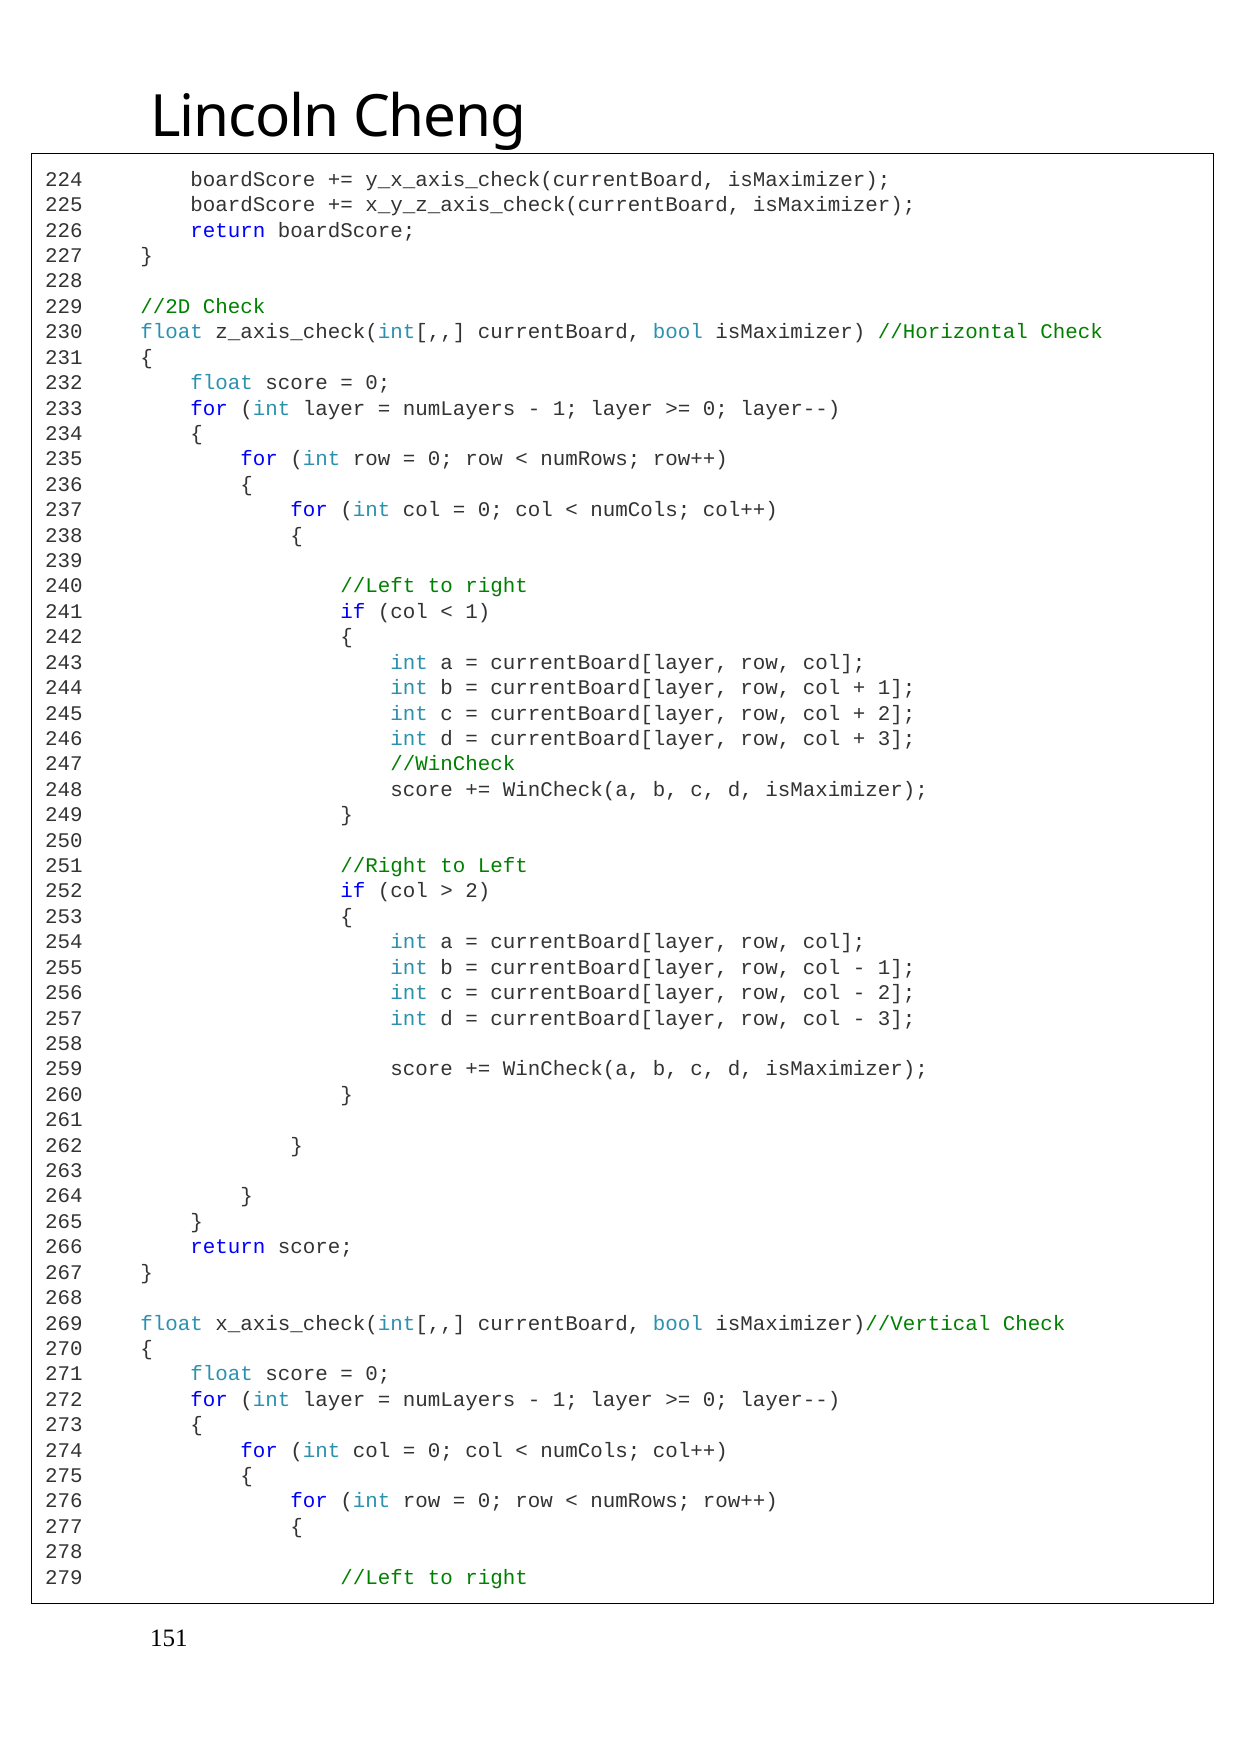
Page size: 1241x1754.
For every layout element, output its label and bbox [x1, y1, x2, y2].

table_header [32, 154, 1213, 1603]
